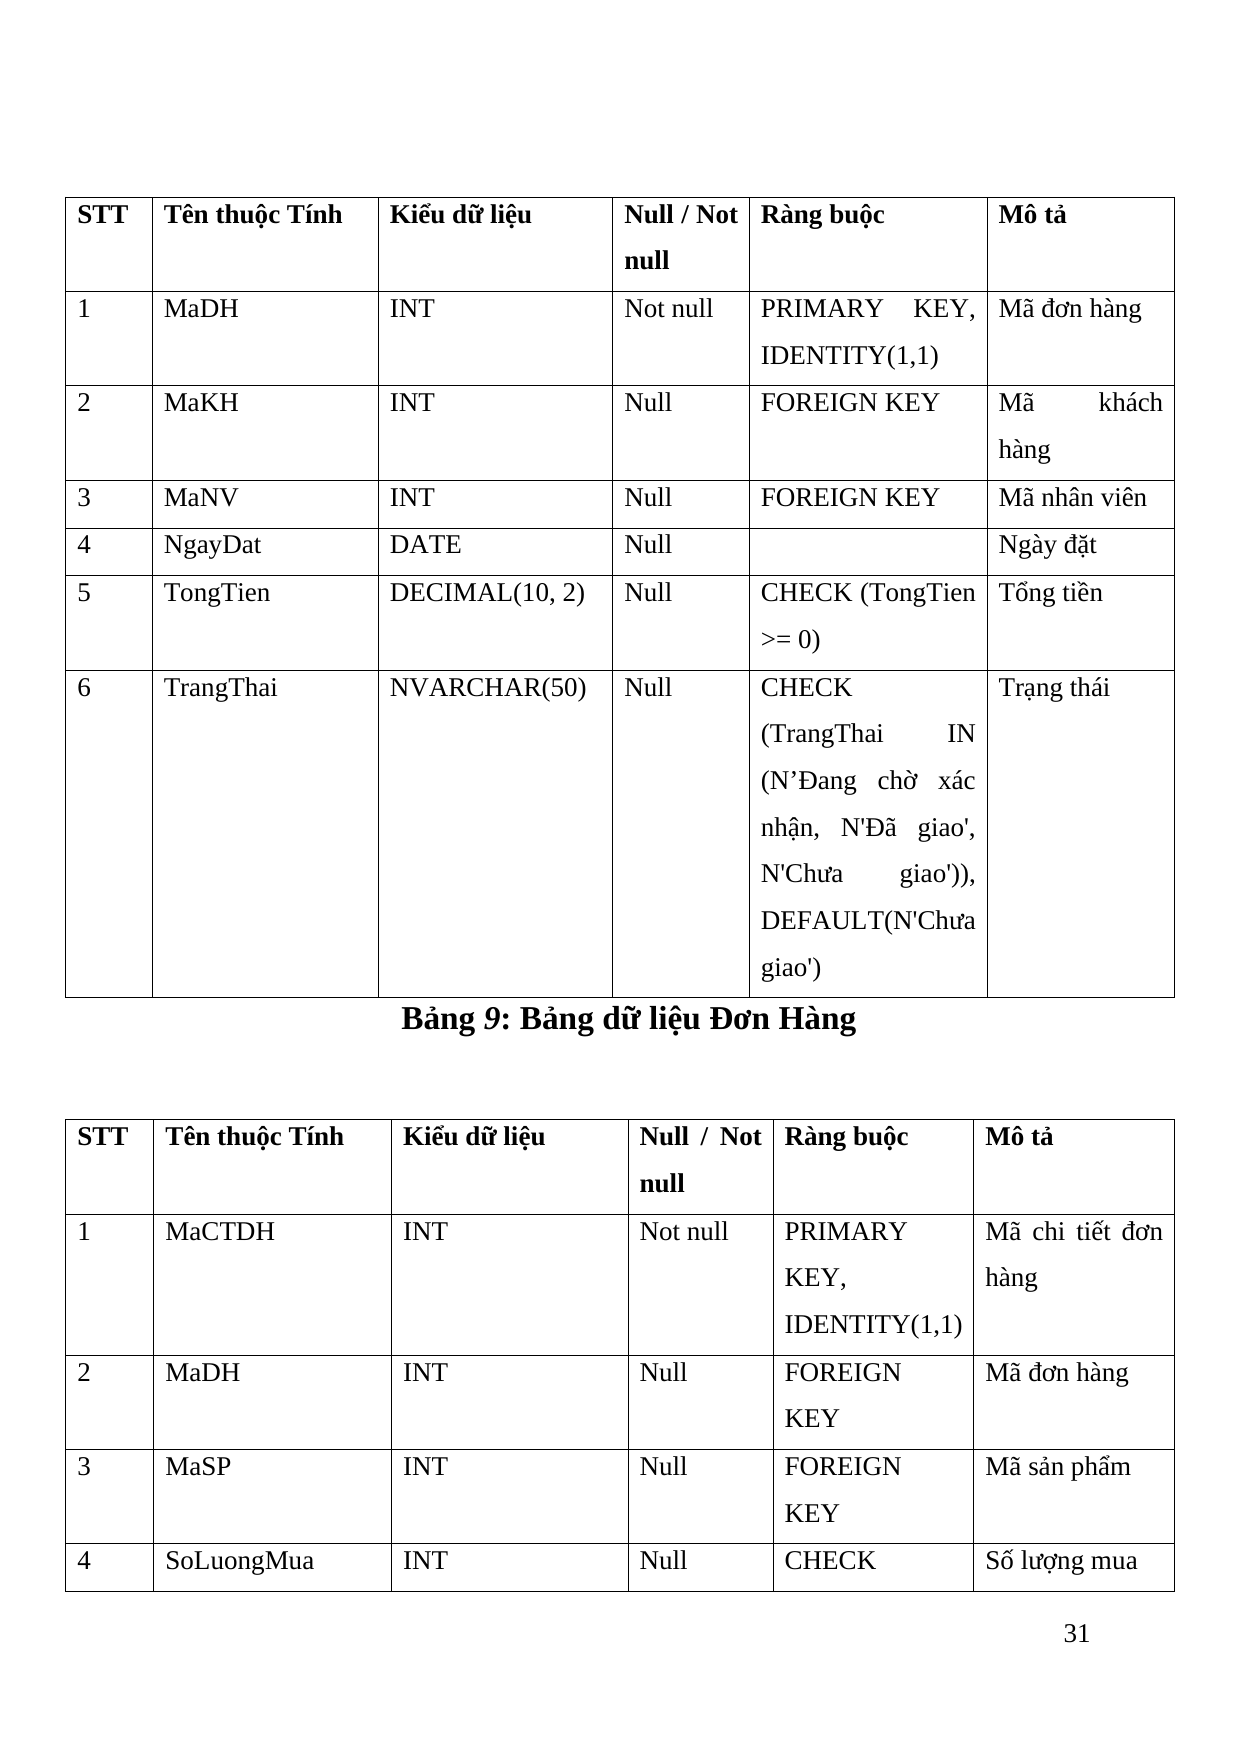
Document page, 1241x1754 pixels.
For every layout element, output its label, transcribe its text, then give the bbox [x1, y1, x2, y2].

table_cell 6 [66, 671, 152, 997]
table_cell Số lượng mua [974, 1544, 1174, 1591]
table_header Kiểu dữ liệu [392, 1120, 628, 1213]
table_cell Mã nhân viên [988, 481, 1174, 527]
table_header STT [66, 1120, 153, 1213]
table_cell INT [392, 1356, 628, 1449]
table_header Null / Not null [629, 1120, 773, 1213]
table_cell INT [379, 481, 612, 527]
table_cell Not null [629, 1215, 773, 1354]
table_cell 4 [66, 529, 152, 575]
table_cell TrangThai [153, 671, 378, 997]
table_cell MaDH [153, 292, 378, 385]
table_cell Trạng thái [988, 671, 1174, 997]
table_cell CHECK (TrangThai IN (N’Đang chờ xác nhận, N'Đã giao', N'Chưa giao')), DEFAULT(N'Chưa giao') [750, 671, 987, 997]
table_cell 2 [66, 386, 152, 480]
table_cell 5 [66, 576, 152, 669]
table_cell INT [379, 386, 612, 480]
table_cell Mã đơn hàng [988, 292, 1174, 385]
table_cell INT [392, 1544, 628, 1591]
table_cell [750, 529, 987, 575]
table_cell MaSP [154, 1450, 391, 1543]
table_cell Mã đơn hàng [974, 1356, 1174, 1449]
table_cell Null [613, 529, 749, 575]
table_header Mô tả [988, 198, 1174, 291]
table_cell Ngày đặt [988, 529, 1174, 575]
table_cell Null [629, 1356, 773, 1449]
table_header Mô tả [974, 1120, 1174, 1213]
table_cell FOREIGN KEY [750, 386, 987, 480]
table_cell 4 [66, 1544, 153, 1591]
table_cell 1 [66, 1215, 153, 1354]
table_cell PRIMARY KEY, IDENTITY(1,1) [774, 1215, 973, 1354]
table_cell NgayDat [153, 529, 378, 575]
table_cell TongTien [153, 576, 378, 669]
table_cell MaNV [153, 481, 378, 527]
table_cell PRIMARY KEY, IDENTITY(1,1) [750, 292, 987, 385]
table_header Kiểu dữ liệu [379, 198, 612, 291]
table_cell CHECK (TongTien >= 0) [750, 576, 987, 669]
table_header Ràng buộc [774, 1120, 973, 1213]
table_cell Null [629, 1450, 773, 1543]
table_header Ràng buộc [750, 198, 987, 291]
table_cell 3 [66, 1450, 153, 1543]
table_cell FOREIGN KEY [774, 1450, 973, 1543]
table_cell FOREIGN KEY [750, 481, 987, 527]
table_cell Mã chi tiết đơn hàng [974, 1215, 1174, 1354]
table_header STT [66, 198, 152, 291]
table_cell Null [613, 671, 749, 997]
table_cell MaCTDH [154, 1215, 391, 1354]
table_cell NVARCHAR(50) [379, 671, 612, 997]
table_cell DECIMAL(10, 2) [379, 576, 612, 669]
table_cell Mã sản phẩm [974, 1450, 1174, 1543]
table_cell MaDH [154, 1356, 391, 1449]
table_cell Null [613, 576, 749, 669]
table_cell FOREIGN KEY [774, 1356, 973, 1449]
table_header Tên thuộc Tính [153, 198, 378, 291]
table_header Tên thuộc Tính [154, 1120, 391, 1213]
table_cell Null [613, 481, 749, 527]
table_cell DATE [379, 529, 612, 575]
table_cell SoLuongMua [154, 1544, 391, 1591]
table_cell 1 [66, 292, 152, 385]
table_cell 3 [66, 481, 152, 527]
table_cell 2 [66, 1356, 153, 1449]
table_cell Null [613, 386, 749, 480]
table_cell MaKH [153, 386, 378, 480]
table_cell INT [392, 1215, 628, 1354]
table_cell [774, 1544, 973, 1591]
table_cell Null [629, 1544, 773, 1591]
table_cell Tổng tiền [988, 576, 1174, 669]
table_cell Not null [613, 292, 749, 385]
table_cell INT [392, 1450, 628, 1543]
table_cell INT [379, 292, 612, 385]
text Bảng 9: Bảng dữ liệu Đơn Hàng [401, 998, 1090, 1037]
table_cell Mã khách hàng [988, 386, 1174, 480]
table_header Null / Not null [613, 198, 749, 291]
